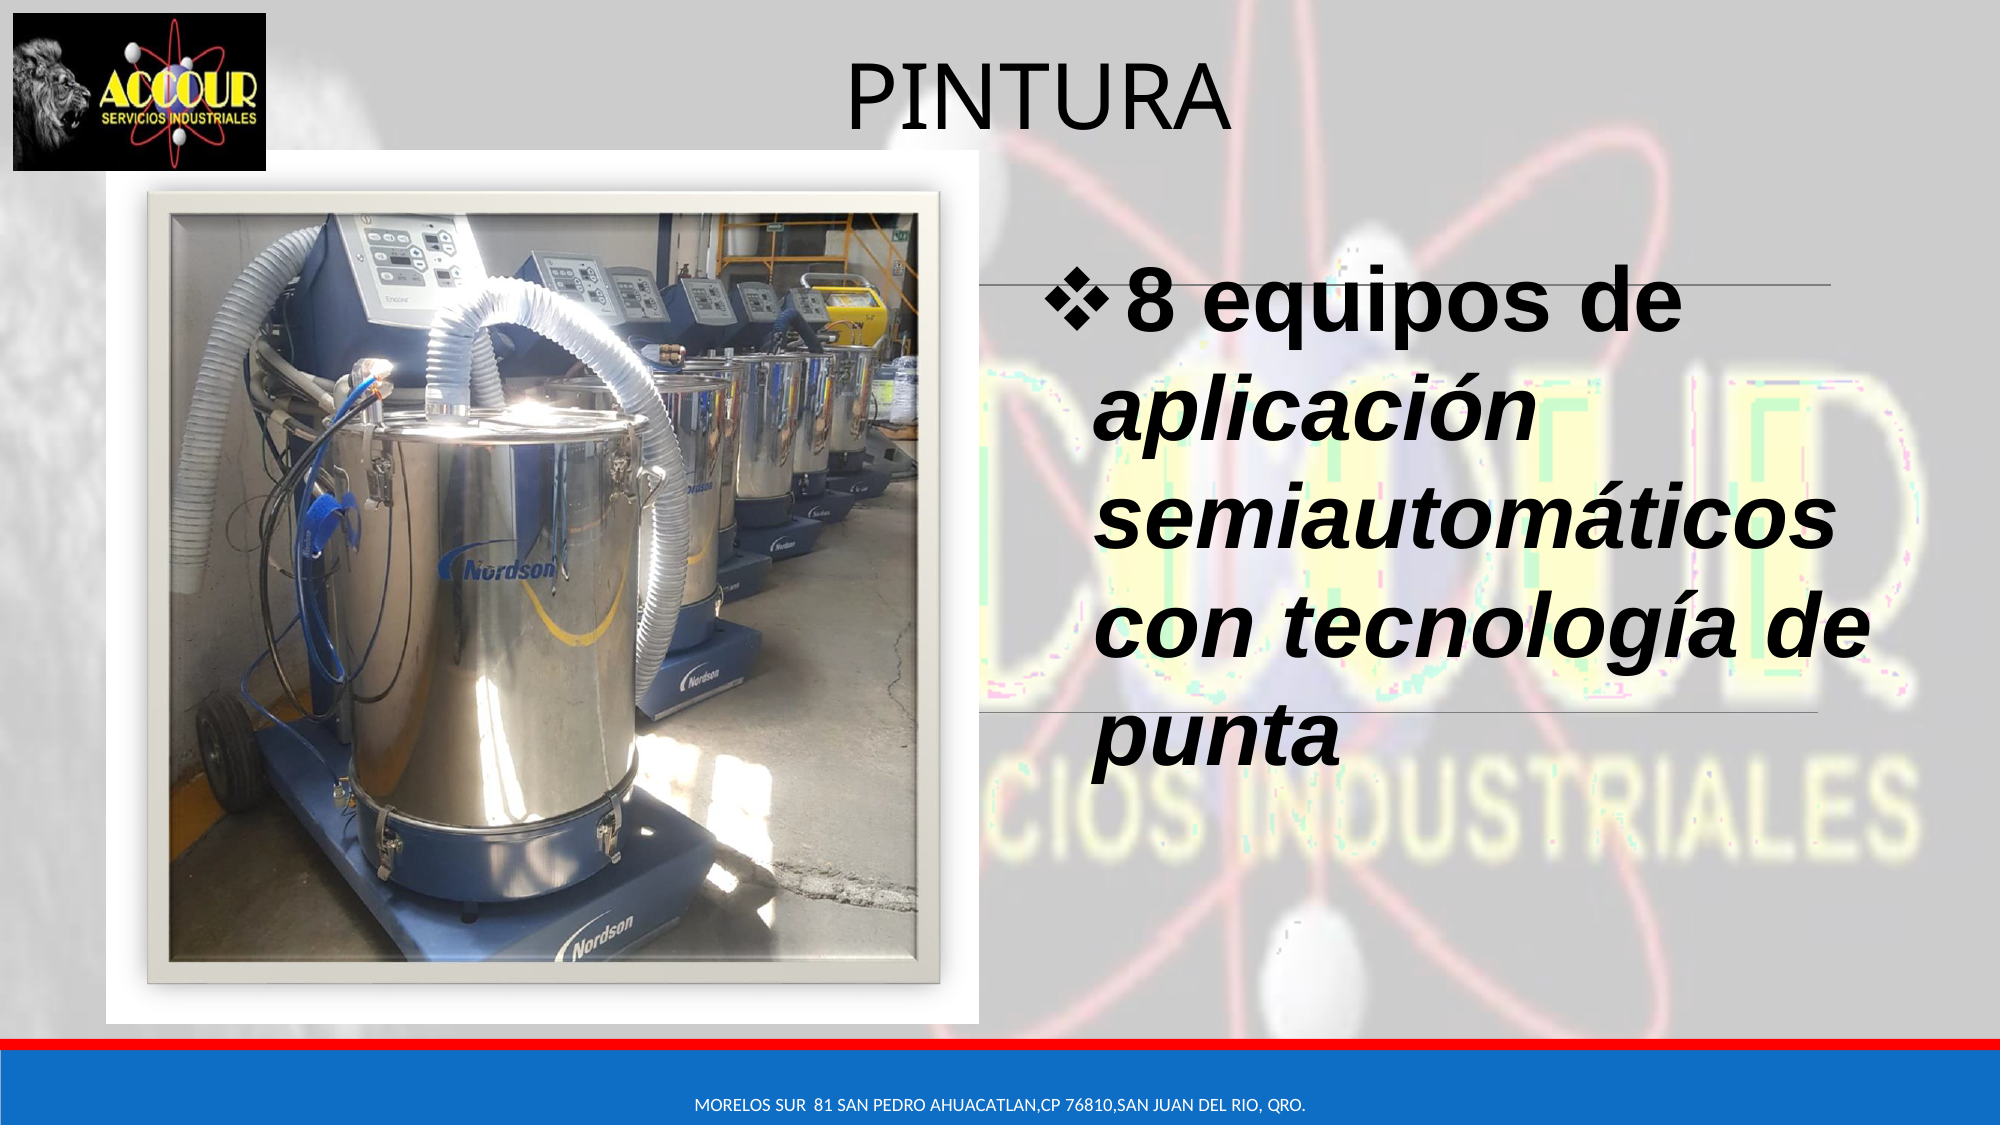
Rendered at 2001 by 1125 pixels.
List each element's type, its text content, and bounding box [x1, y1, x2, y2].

picture [0, 0, 2000, 1038]
subtitle PINTURA [282, 32, 1794, 157]
list 8 equipos de aplicación semiautomáticos con tecnología de punta [1037, 246, 1873, 785]
text MORELOS SUR 81 SAN PEDRO AHUACATLAN,CP 76810,SAN JUAN DEL RIO, QRO. [267, 1094, 1734, 1116]
